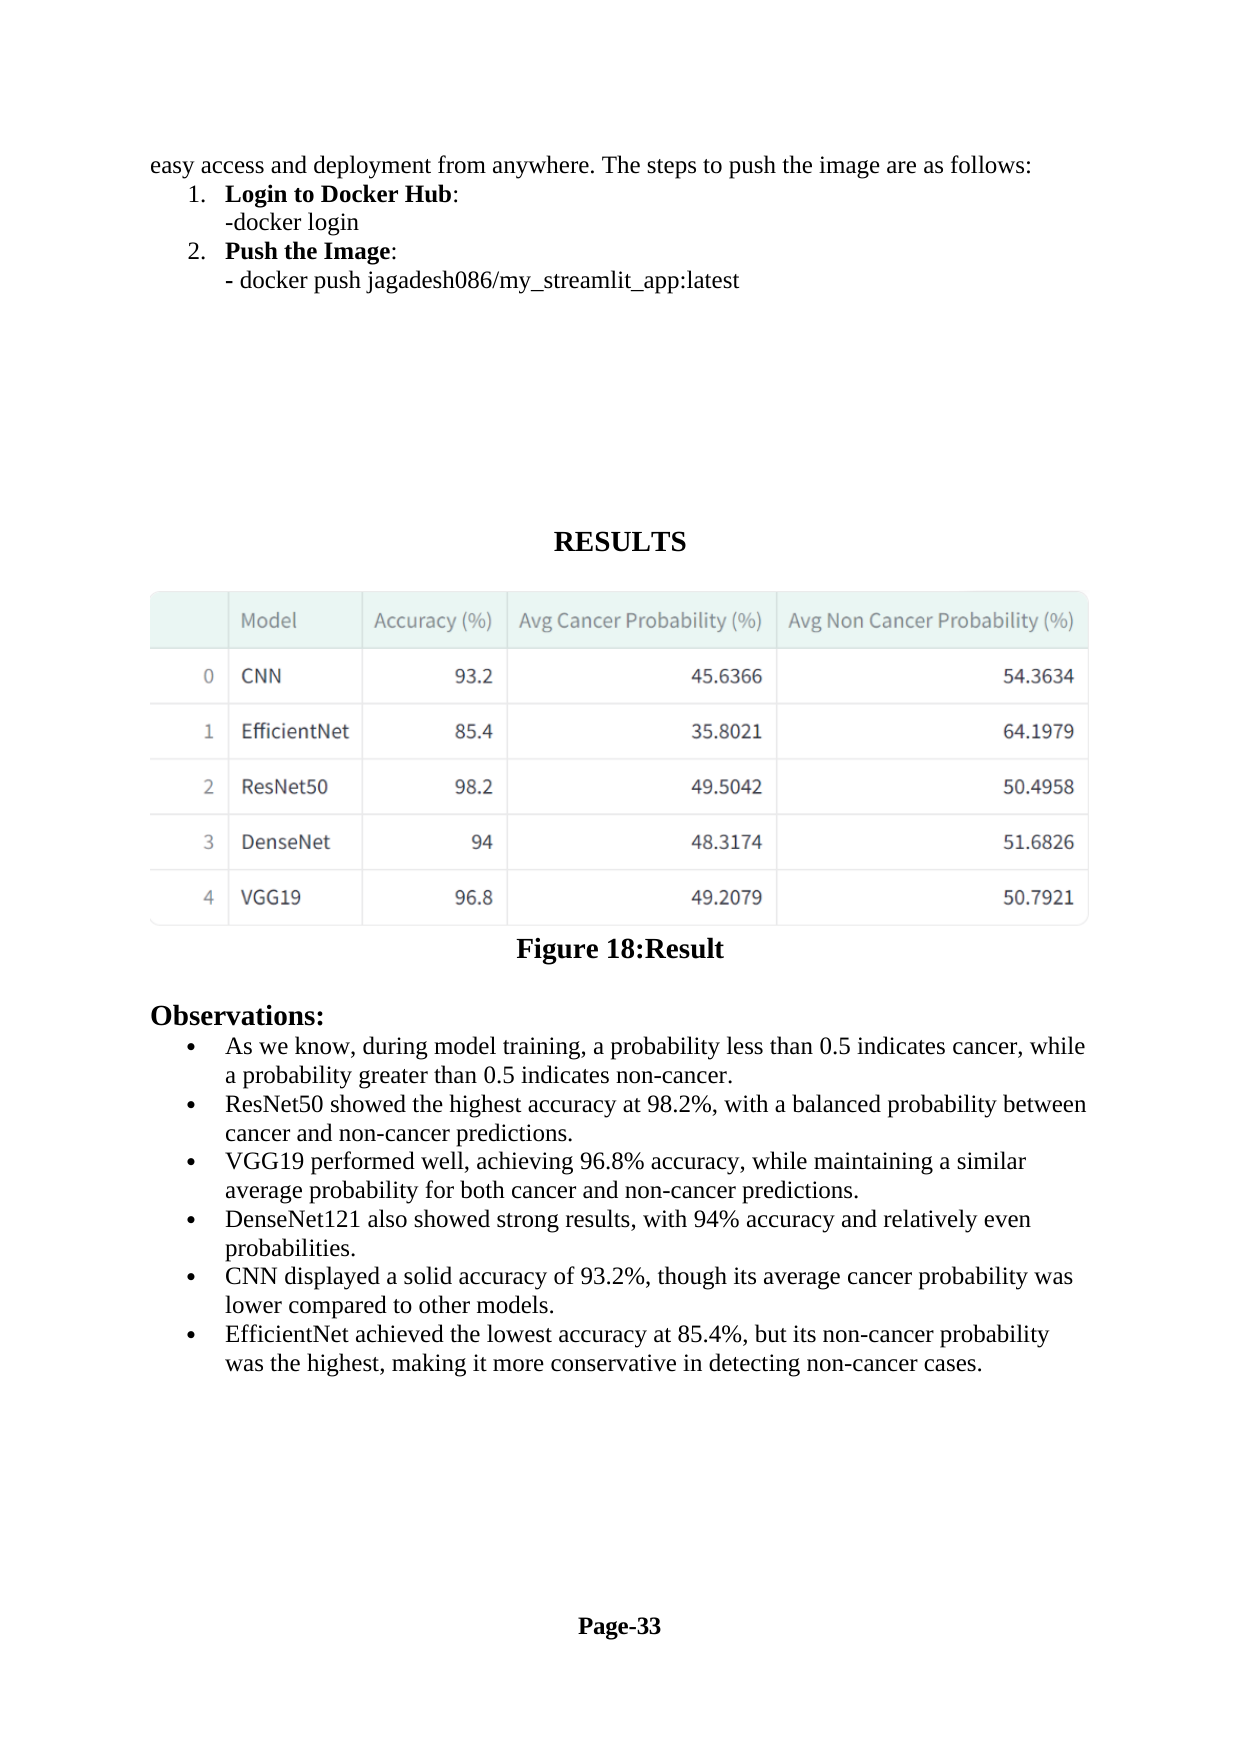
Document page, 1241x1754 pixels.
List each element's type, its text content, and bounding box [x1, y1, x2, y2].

list As we know, during model training, a probability less than 0.5 indicates cancer, while a probability greater than 0.5 indicates non-cancer. [187, 1031, 1090, 1089]
text Figure 18:Result [150, 931, 1090, 964]
text Observations: [150, 998, 1090, 1031]
list CNN displayed a solid accuracy of 93.2%, though its average cancer probability was lower compared to other models. [187, 1261, 1090, 1319]
list EfficientNet achieved the lowest accuracy at 85.4%, but its non-cancer probability was the highest, making it more conservative in detecting non-cancer cases. [187, 1319, 1090, 1376]
list VGG19 performed well, achieving 96.8% accuracy, while maintaining a similar average probability for both cancer and non-cancer predictions. [187, 1146, 1090, 1204]
text -docker login [225, 207, 1090, 236]
list Login to Docker Hub: [187, 179, 1090, 207]
text - docker push jagadesh086/my_streamlit_app:latest [225, 265, 1090, 294]
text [150, 150, 1090, 179]
list ResNet50 showed the highest accuracy at 98.2%, with a balanced probability between cancer and non-cancer predictions. [187, 1089, 1090, 1146]
list DenseNet121 also showed strong results, with 94% accuracy and relatively even probabilities. [187, 1204, 1090, 1261]
picture [150, 590, 1091, 931]
list Push the Image: [187, 236, 1090, 265]
text RESULTS [150, 524, 1090, 557]
